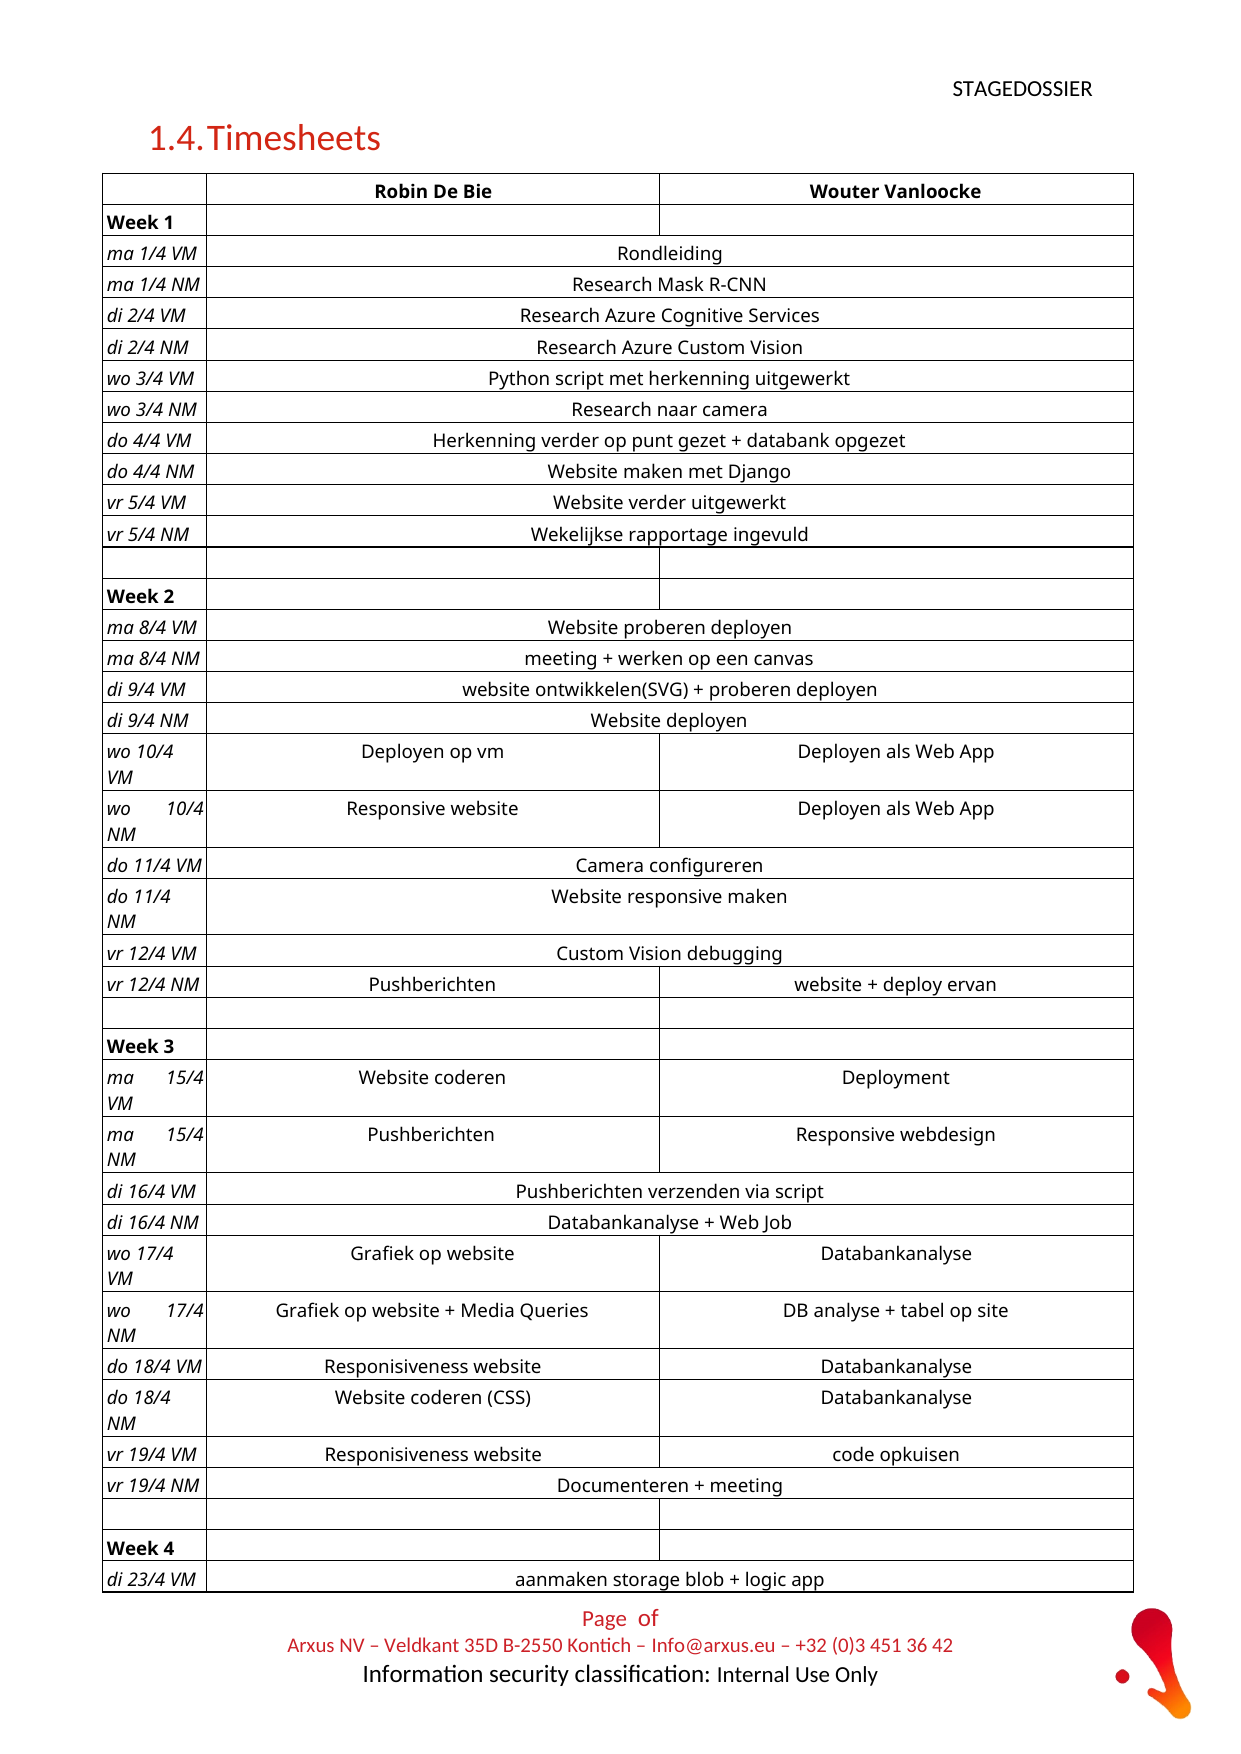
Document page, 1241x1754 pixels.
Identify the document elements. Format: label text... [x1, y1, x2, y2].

table_cell [103, 998, 206, 1028]
table_cell Research Azure Custom Vision [207, 329, 1133, 359]
table_cell wo 3/4 VM [103, 361, 206, 391]
table_cell [207, 998, 659, 1028]
table_cell Rondleiding [207, 236, 1133, 266]
table_cell Grafiek op website [207, 1236, 659, 1291]
table_cell [660, 1530, 1133, 1560]
table_cell DB analyse + tabel op site [660, 1292, 1133, 1348]
table_cell Week 3 [103, 1029, 206, 1059]
table_cell [660, 548, 1133, 577]
table_cell Responsive webdesign [660, 1117, 1133, 1172]
table_cell Databankanalyse + Web Job [207, 1205, 1133, 1234]
table_cell Pushberichten [207, 1117, 659, 1172]
table_cell Research Azure Cognitive Services [207, 298, 1133, 328]
table_cell do 11/4 VM [103, 848, 206, 878]
table_cell code opkuisen [660, 1437, 1133, 1467]
table_cell di 16/4 NM [103, 1205, 206, 1234]
table_cell Week 2 [103, 579, 206, 609]
table_cell Responsive website [207, 791, 659, 847]
table_cell ma 8/4 NM [103, 641, 206, 671]
table_cell [103, 548, 206, 577]
table_cell Website proberen deployen [207, 610, 1133, 640]
table_cell Databankanalyse [660, 1236, 1133, 1291]
table_cell vr 19/4 VM [103, 1437, 206, 1467]
table_header [103, 174, 206, 204]
table_cell [660, 1029, 1133, 1059]
table_cell [207, 548, 659, 577]
table_cell [103, 1499, 206, 1529]
table_cell Wekelijkse rapportage ingevuld [207, 516, 1133, 546]
table_cell wo 17/4 VM [103, 1236, 206, 1291]
table_cell Databankanalyse [660, 1349, 1133, 1379]
subtitle Timesheets [148, 114, 1093, 160]
table_cell do 4/4 NM [103, 454, 206, 484]
table_cell vr 5/4 VM [103, 485, 206, 515]
table_cell Website maken met Django [207, 454, 1133, 484]
table_cell ma 15/4 VM [103, 1060, 206, 1116]
table_cell Python script met herkenning uitgewerkt [207, 361, 1133, 391]
table_cell [207, 579, 659, 609]
table_cell di 9/4 NM [103, 703, 206, 733]
table_cell Documenteren + meeting [207, 1468, 1133, 1498]
table_cell di 9/4 VM [103, 672, 206, 702]
table_cell Website coderen (CSS) [207, 1380, 659, 1436]
table_cell Website deployen [207, 703, 1133, 733]
table_cell Databankanalyse [660, 1380, 1133, 1436]
table_cell Herkenning verder op punt gezet + databank opgezet [207, 423, 1133, 453]
table_cell Responisiveness website [207, 1437, 659, 1467]
table_cell wo 3/4 NM [103, 392, 206, 422]
table_cell vr 12/4 VM [103, 935, 206, 966]
table_cell Deployen als Web App [660, 791, 1133, 847]
table_cell Research Mask R-CNN [207, 267, 1133, 297]
table_cell Deployen als Web App [660, 734, 1133, 790]
table_cell Pushberichten [207, 967, 659, 997]
table_cell Website coderen [207, 1060, 659, 1116]
table_cell Research naar camera [207, 392, 1133, 422]
table_cell Grafiek op website + Media Queries [207, 1292, 659, 1348]
table_cell [207, 1530, 659, 1560]
table_cell di 16/4 VM [103, 1173, 206, 1203]
picture [1105, 1602, 1199, 1725]
table_cell Deployen op vm [207, 734, 659, 790]
table_cell do 18/4 VM [103, 1349, 206, 1379]
table_cell Website responsive maken [207, 879, 1133, 934]
table_cell Camera configureren [207, 848, 1133, 878]
table_cell wo 10/4 NM [103, 791, 206, 847]
table_cell website + deploy ervan [660, 967, 1133, 997]
table_cell vr 19/4 NM [103, 1468, 206, 1498]
table_cell ma 1/4 NM [103, 267, 206, 297]
table_cell [660, 579, 1133, 609]
table_cell Pushberichten verzenden via script [207, 1173, 1133, 1203]
table_cell [207, 1029, 659, 1059]
table_cell di 2/4 VM [103, 298, 206, 328]
table_cell wo 10/4 VM [103, 734, 206, 790]
table_cell [207, 205, 659, 235]
table_cell do 18/4 NM [103, 1380, 206, 1436]
table_cell [660, 998, 1133, 1028]
table_header Wouter Vanloocke [660, 174, 1133, 204]
table_cell meeting + werken op een canvas [207, 641, 1133, 671]
table_cell do 11/4 NM [103, 879, 206, 934]
table_cell do 4/4 VM [103, 423, 206, 453]
table_cell vr 5/4 NM [103, 516, 206, 546]
table_cell Website verder uitgewerkt [207, 485, 1133, 515]
table_cell ma 8/4 VM [103, 610, 206, 640]
table_header Robin De Bie [207, 174, 659, 204]
table_cell Custom Vision debugging [207, 935, 1133, 966]
table_cell wo 17/4 NM [103, 1292, 206, 1348]
table_cell di 2/4 NM [103, 329, 206, 359]
table_cell [207, 1499, 659, 1529]
table_cell website ontwikkelen(SVG) + proberen deployen [207, 672, 1133, 702]
table_cell [660, 205, 1133, 235]
table_cell di 23/4 VM [103, 1561, 206, 1591]
table_cell [660, 1499, 1133, 1529]
table_cell Week 4 [103, 1530, 206, 1560]
table_cell aanmaken storage blob + logic app [207, 1561, 1133, 1591]
table_cell ma 1/4 VM [103, 236, 206, 266]
table_cell Responisiveness website [207, 1349, 659, 1379]
table_cell vr 12/4 NM [103, 967, 206, 997]
table_cell ma 15/4 NM [103, 1117, 206, 1172]
table_cell Deployment [660, 1060, 1133, 1116]
table_cell Week 1 [103, 205, 206, 235]
